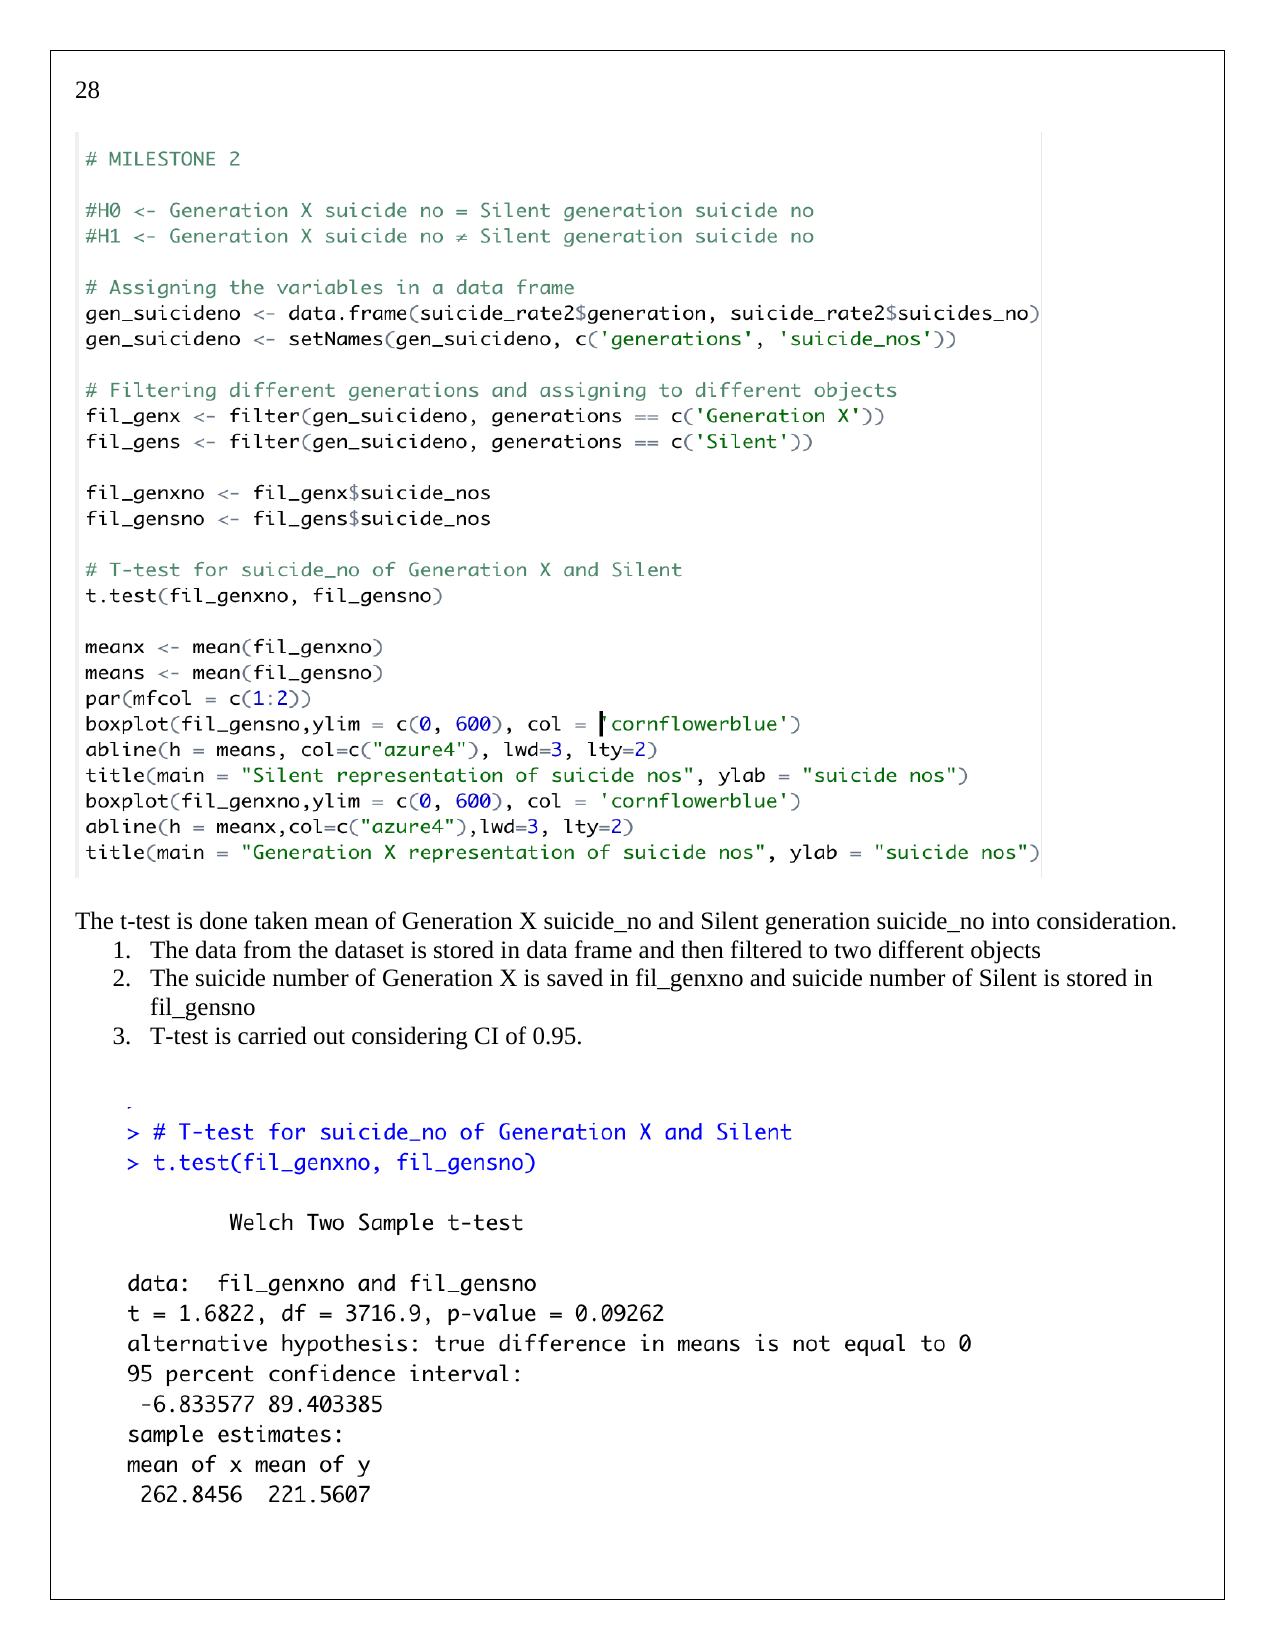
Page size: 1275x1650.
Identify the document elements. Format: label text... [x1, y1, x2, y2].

list The suicide number of Generation X is saved in fil_genxno and suicide number of Silent is stored in fil_gensno [112, 963, 1200, 1021]
picture [75, 132, 1173, 878]
text The t-test is done taken mean of Generation X suicide_no and Silent generation suicide_no into consideration. [75, 906, 1200, 935]
list The data from the dataset is stored in data frame and then filtered to two different objects [112, 935, 1200, 963]
picture [118, 1107, 1063, 1525]
list T-test is carried out considering CI of 0.95. [112, 1021, 1200, 1050]
